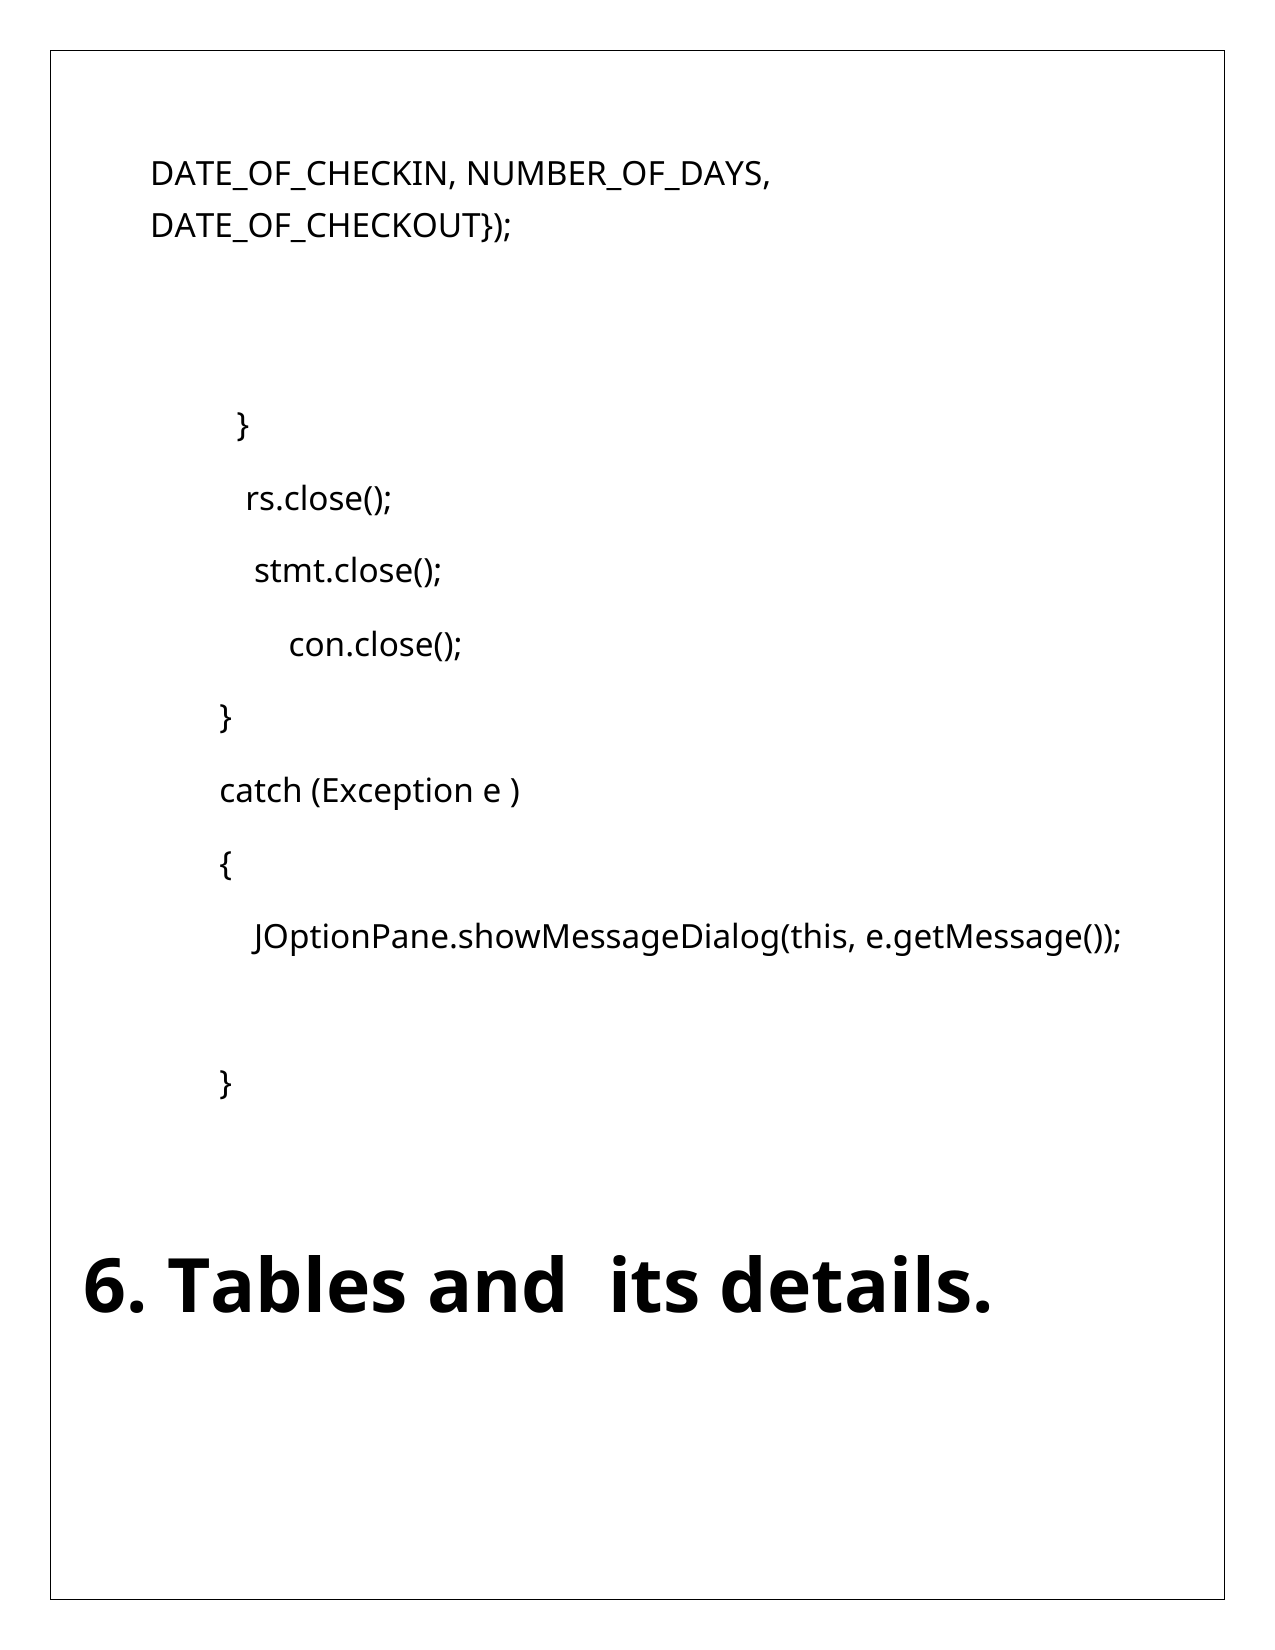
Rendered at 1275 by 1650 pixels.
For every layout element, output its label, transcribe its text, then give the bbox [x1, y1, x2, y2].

text stmt.close(); [150, 547, 1125, 593]
text catch (Exception e ) [150, 766, 1125, 812]
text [150, 150, 1125, 248]
text { [150, 839, 1125, 885]
text con.close(); [150, 620, 1125, 666]
text rs.close(); [150, 474, 1125, 520]
text JOptionPane.showMessageDialog(this, e.getMessage()); [150, 912, 1125, 958]
text } [150, 1058, 1125, 1104]
text } [150, 693, 1125, 739]
text } [150, 401, 1125, 447]
